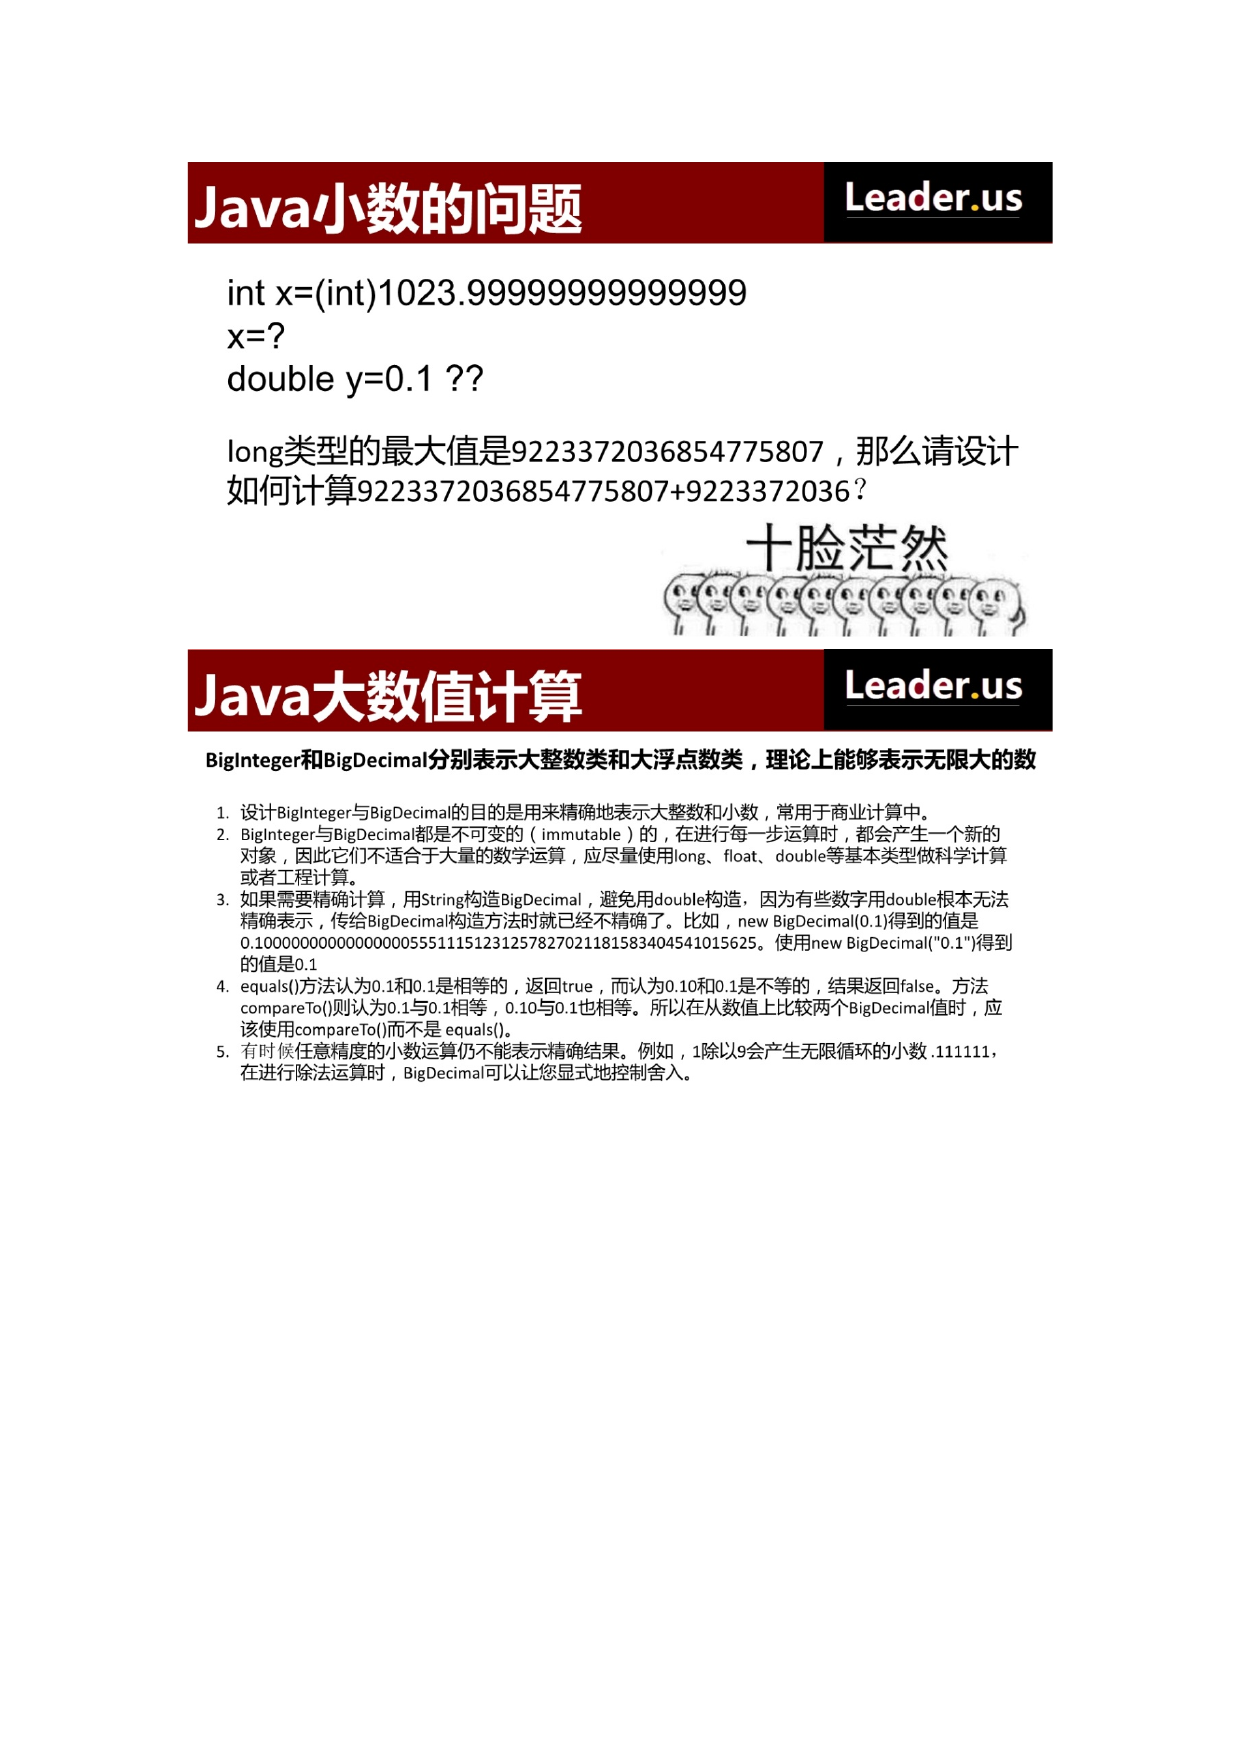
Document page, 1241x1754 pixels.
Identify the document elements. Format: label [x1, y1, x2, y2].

picture [187, 162, 1053, 1137]
